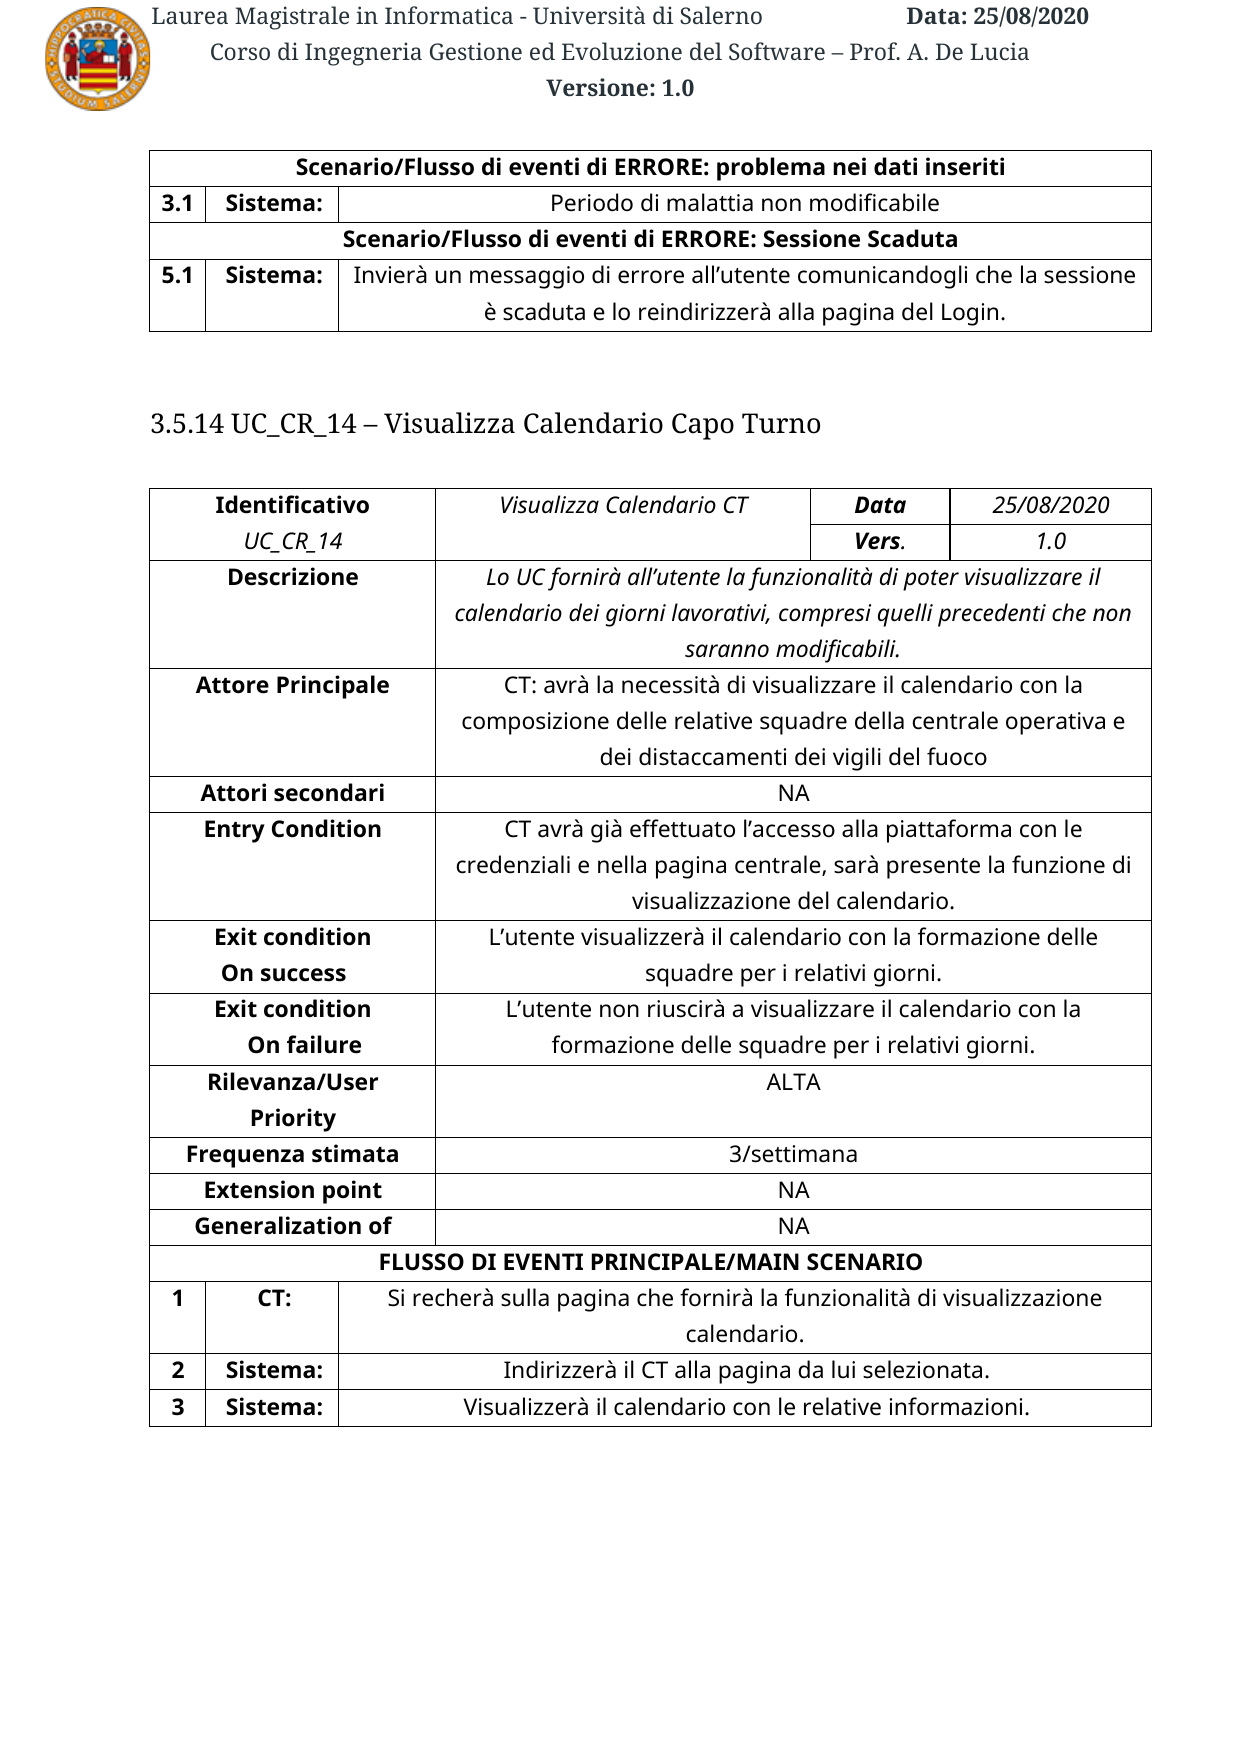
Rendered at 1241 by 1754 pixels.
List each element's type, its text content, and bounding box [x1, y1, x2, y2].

table_cell Extension point [150, 1174, 435, 1209]
table_cell Vers. [811, 525, 949, 560]
table_cell Sistema: [206, 1390, 338, 1426]
table_cell Lo UC fornirà all’utente la funzionalità di poter visualizzare il calendario dei giorni lavorativi, compresi quelli precedenti che non saranno modificabili. [436, 561, 1151, 668]
table_cell Generalization of [150, 1210, 435, 1245]
table_cell CT: [206, 1282, 338, 1353]
table_cell FLUSSO DI EVENTI PRINCIPALE/MAIN SCENARIO [150, 1246, 1151, 1281]
table_header 25/08/2020 [951, 489, 1151, 524]
table_cell NA [436, 1174, 1151, 1209]
table_cell Sistema: [206, 187, 338, 222]
table_cell Scenario/Flusso di eventi di ERRORE: problema nei dati inseriti [150, 151, 1151, 186]
picture [45, 7, 150, 111]
table_cell 3.1 [150, 187, 205, 222]
table_cell 5.1 [150, 260, 205, 331]
table_cell Si recherà sulla pagina che fornirà la funzionalità di visualizzazione calendario. [339, 1282, 1151, 1353]
table_cell NA [436, 777, 1151, 812]
table_header Visualizza Calendario CT [436, 489, 810, 560]
table_cell Visualizzerà il calendario con le relative informazioni. [339, 1390, 1151, 1426]
table_cell Sistema: [206, 260, 338, 331]
table_cell CT avrà già effettuato l’accesso alla piattaforma con le credenziali e nella pagina centrale, sarà presente la funzione di visualizzazione del calendario. [436, 813, 1151, 920]
table_cell ALTA [436, 1066, 1151, 1137]
table_cell Attore Principale [150, 669, 435, 776]
table_cell Invierà un messaggio di errore all’utente comunicandogli che la sessione è scaduta e lo reindirizzerà alla pagina del Login. [339, 260, 1151, 331]
table_header Identificativo UC_CR_14 [150, 489, 435, 560]
table_cell Exit condition On success [150, 921, 435, 992]
table_cell L’utente non riuscirà a visualizzare il calendario con la formazione delle squadre per i relativi giorni. [436, 994, 1151, 1064]
table_cell 3 [150, 1390, 205, 1426]
subtitle 3.5.14 UC_CR_14 – Visualizza Calendario Capo Turno [150, 404, 1090, 441]
table_cell NA [436, 1210, 1151, 1245]
table_cell Exit condition On failure [150, 994, 435, 1064]
table_cell 1.0 [951, 525, 1151, 560]
table_header Data [811, 489, 949, 524]
table_cell Sistema: [206, 1354, 338, 1389]
table_cell Indirizzerà il CT alla pagina da lui selezionata. [339, 1354, 1151, 1389]
table_cell Entry Condition [150, 813, 435, 920]
table_cell Scenario/Flusso di eventi di ERRORE: Sessione Scaduta [150, 223, 1151, 258]
table_cell Periodo di malattia non modificabile [339, 187, 1151, 222]
table_cell Frequenza stimata [150, 1138, 435, 1173]
table_cell Rilevanza/User Priority [150, 1066, 435, 1137]
table_cell CT: avrà la necessità di visualizzare il calendario con la composizione delle relative squadre della centrale operativa e dei distaccamenti dei vigili del fuoco [436, 669, 1151, 776]
table_cell 2 [150, 1354, 205, 1389]
table_cell Descrizione [150, 561, 435, 668]
table_cell Attori secondari [150, 777, 435, 812]
table_cell 3/settimana [436, 1138, 1151, 1173]
table_cell 1 [150, 1282, 205, 1353]
table_cell L’utente visualizzerà il calendario con la formazione delle squadre per i relativi giorni. [436, 921, 1151, 992]
